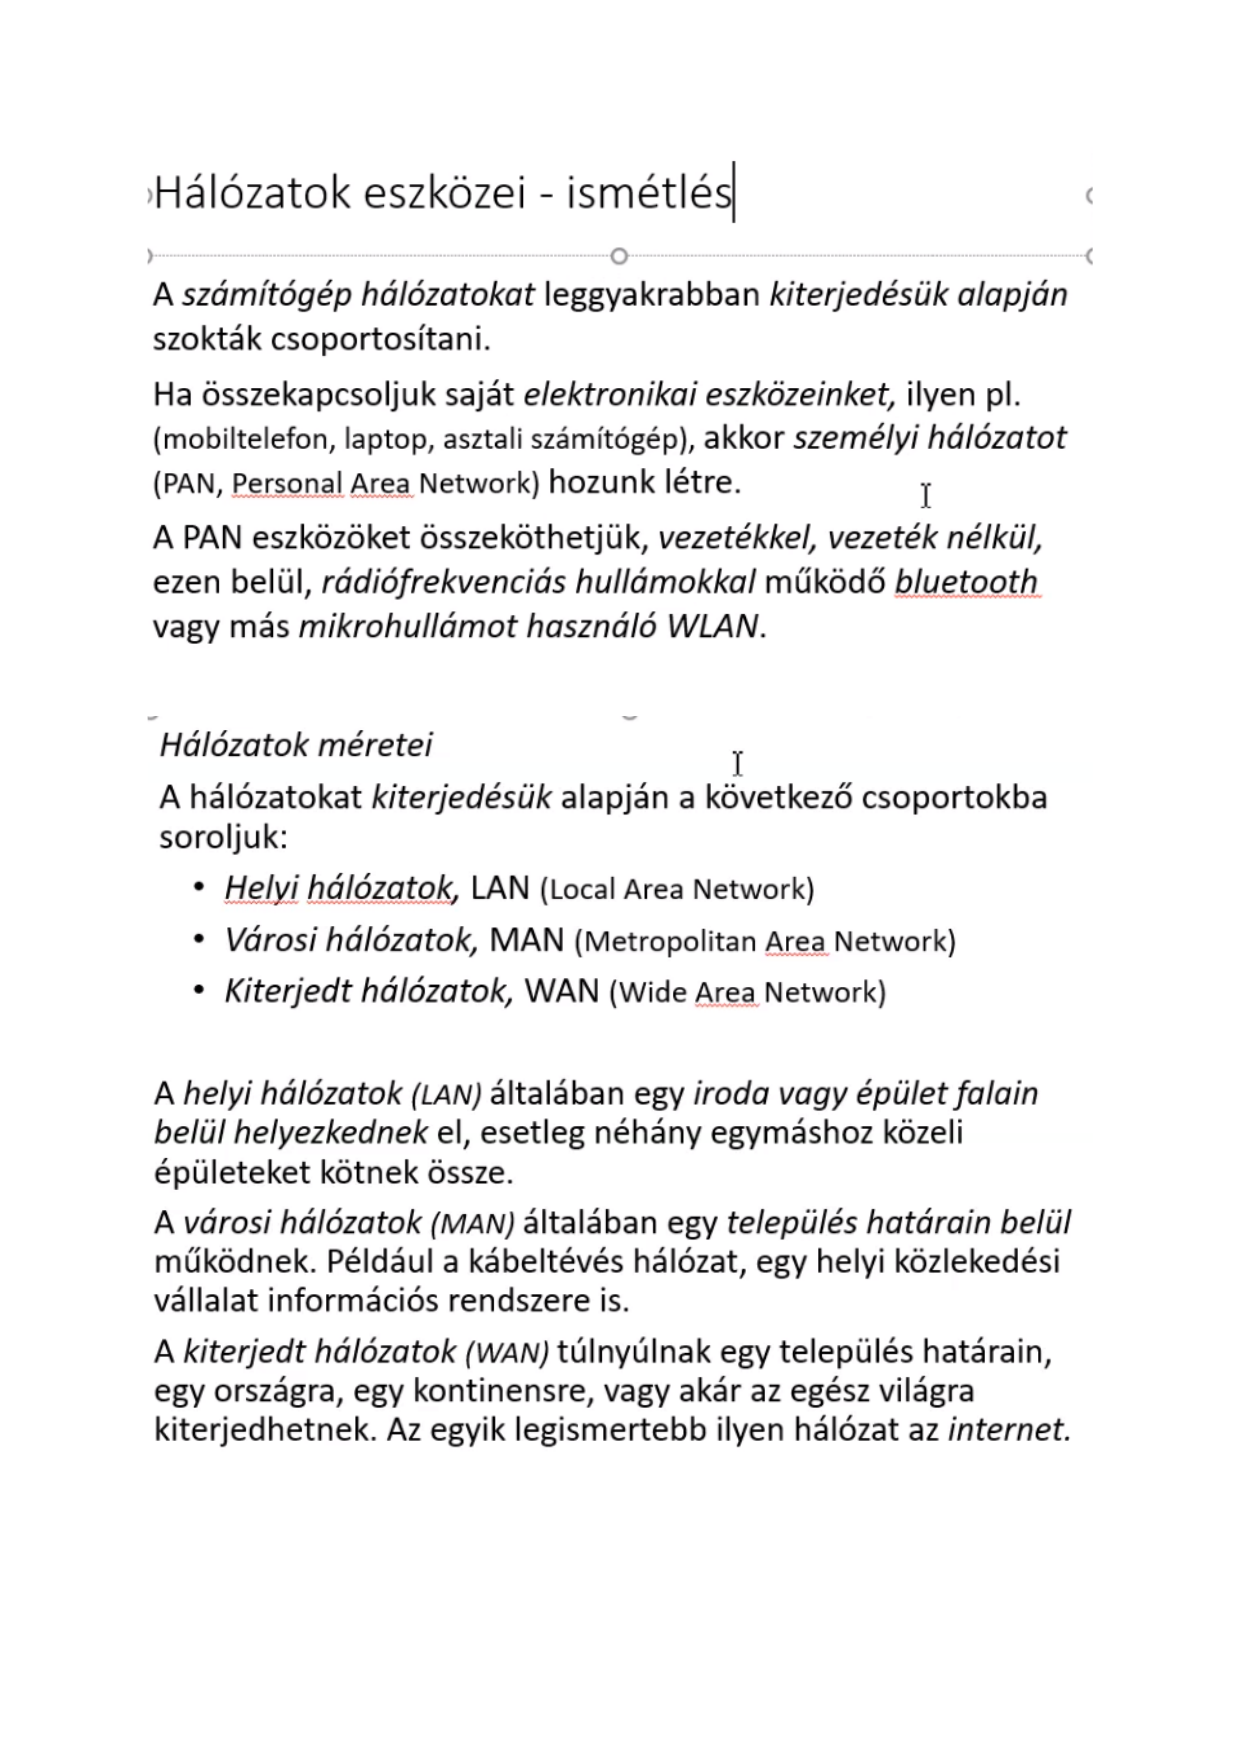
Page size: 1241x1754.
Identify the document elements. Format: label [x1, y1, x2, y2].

picture [147, 147, 1093, 698]
picture [147, 1070, 1093, 1474]
picture [147, 716, 1093, 1051]
